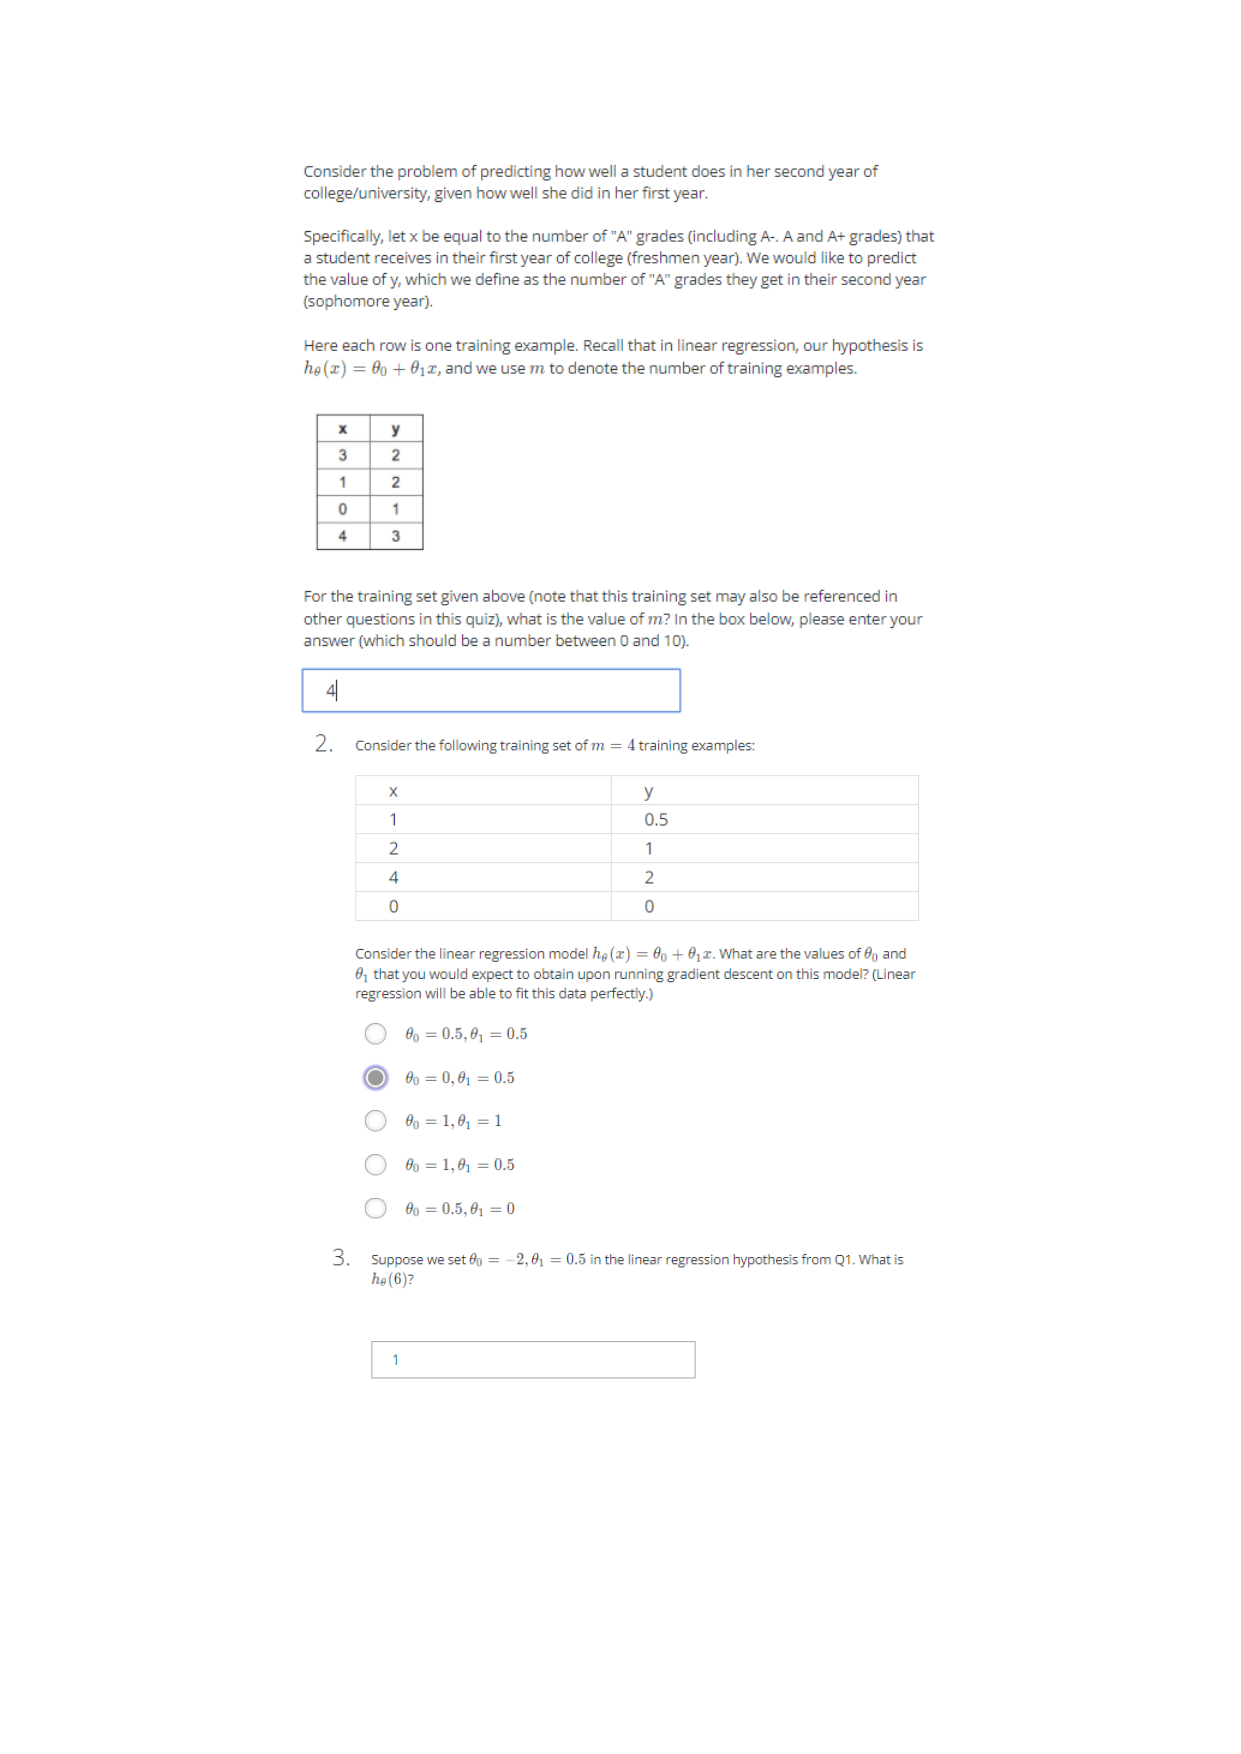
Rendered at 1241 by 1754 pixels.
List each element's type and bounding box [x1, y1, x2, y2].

picture [294, 147, 946, 729]
picture [325, 1229, 916, 1393]
picture [308, 730, 932, 1227]
